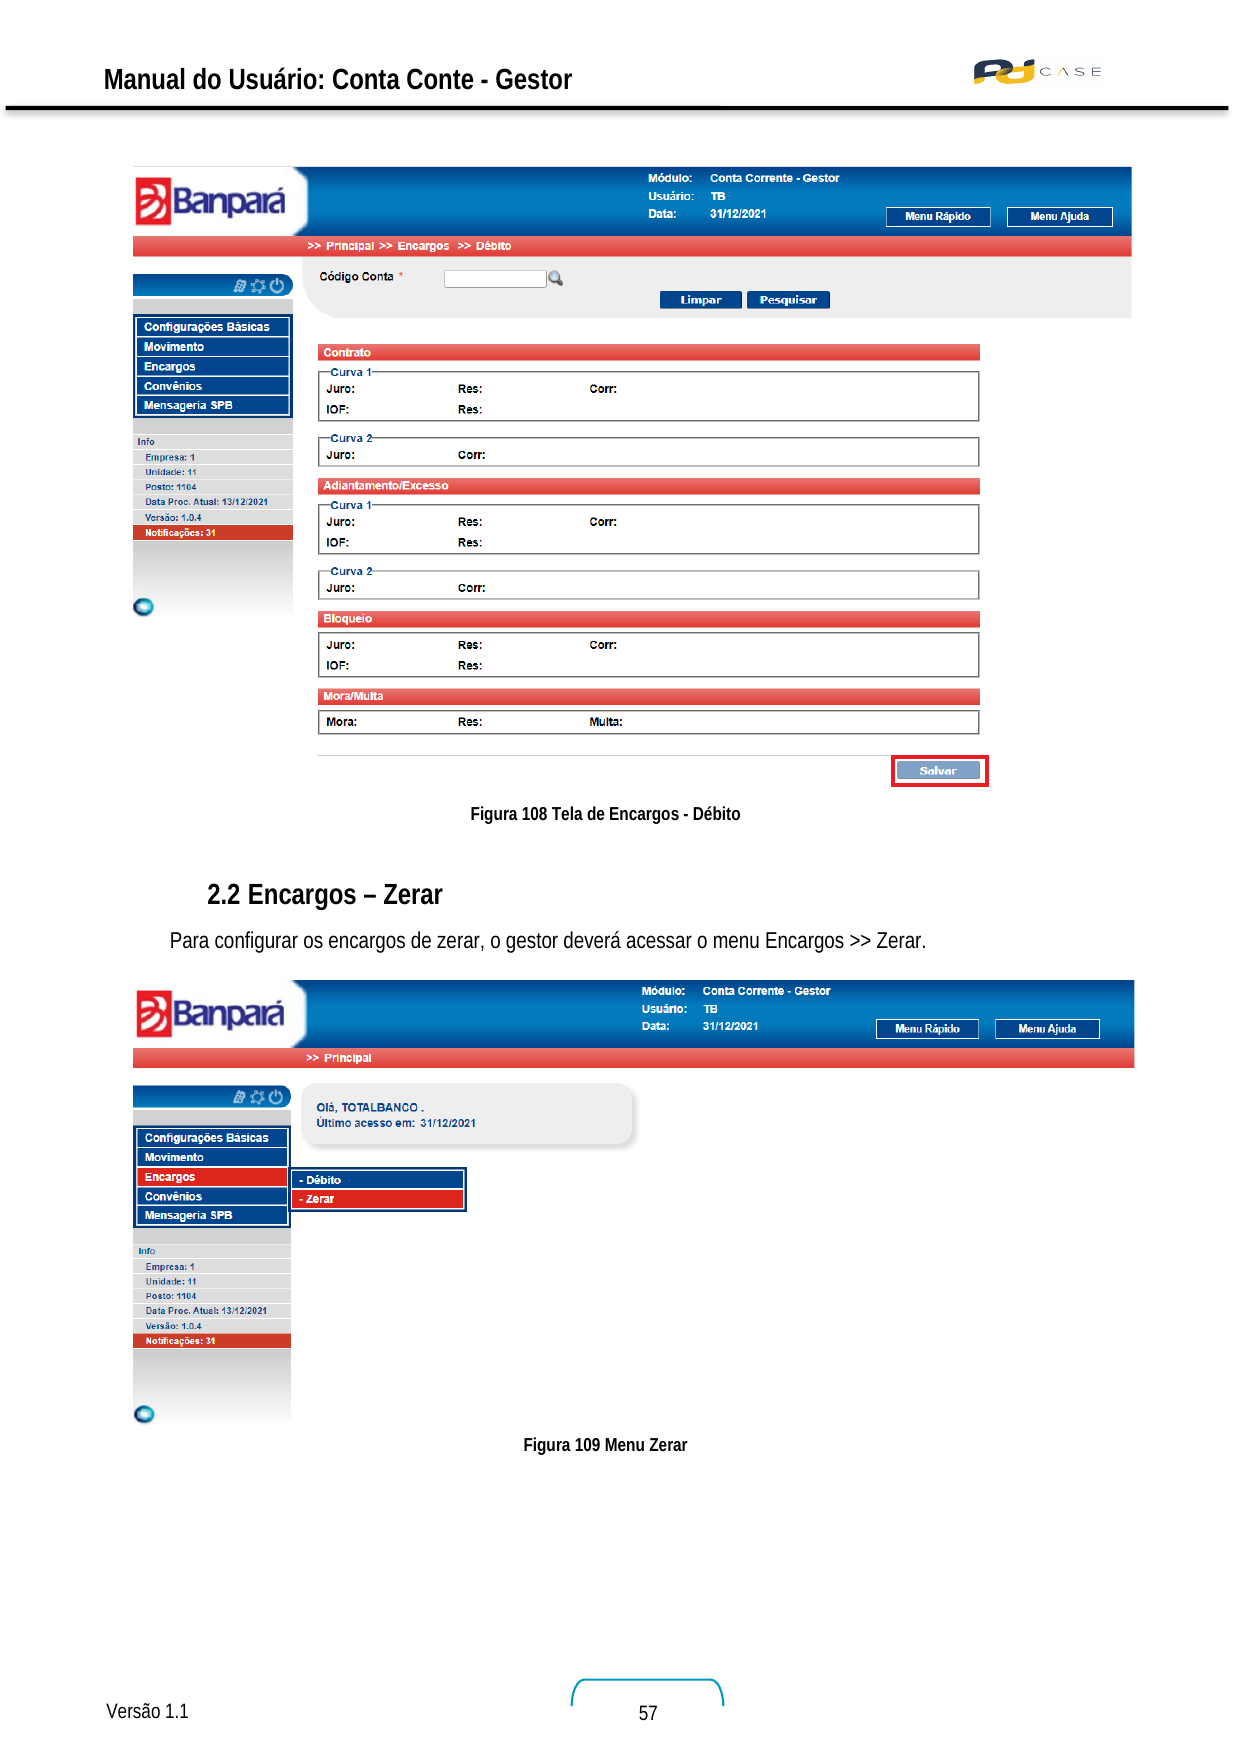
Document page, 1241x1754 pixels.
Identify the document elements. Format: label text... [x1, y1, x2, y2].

picture [133, 166, 1132, 803]
text Para configurar os encargos de zerar, o gestor deverá acessar o menu Encargos >> Zerar. [103, 927, 1107, 954]
picture [971, 54, 1104, 90]
list Encargos – Zerar [207, 877, 1107, 911]
picture [133, 980, 1135, 1435]
